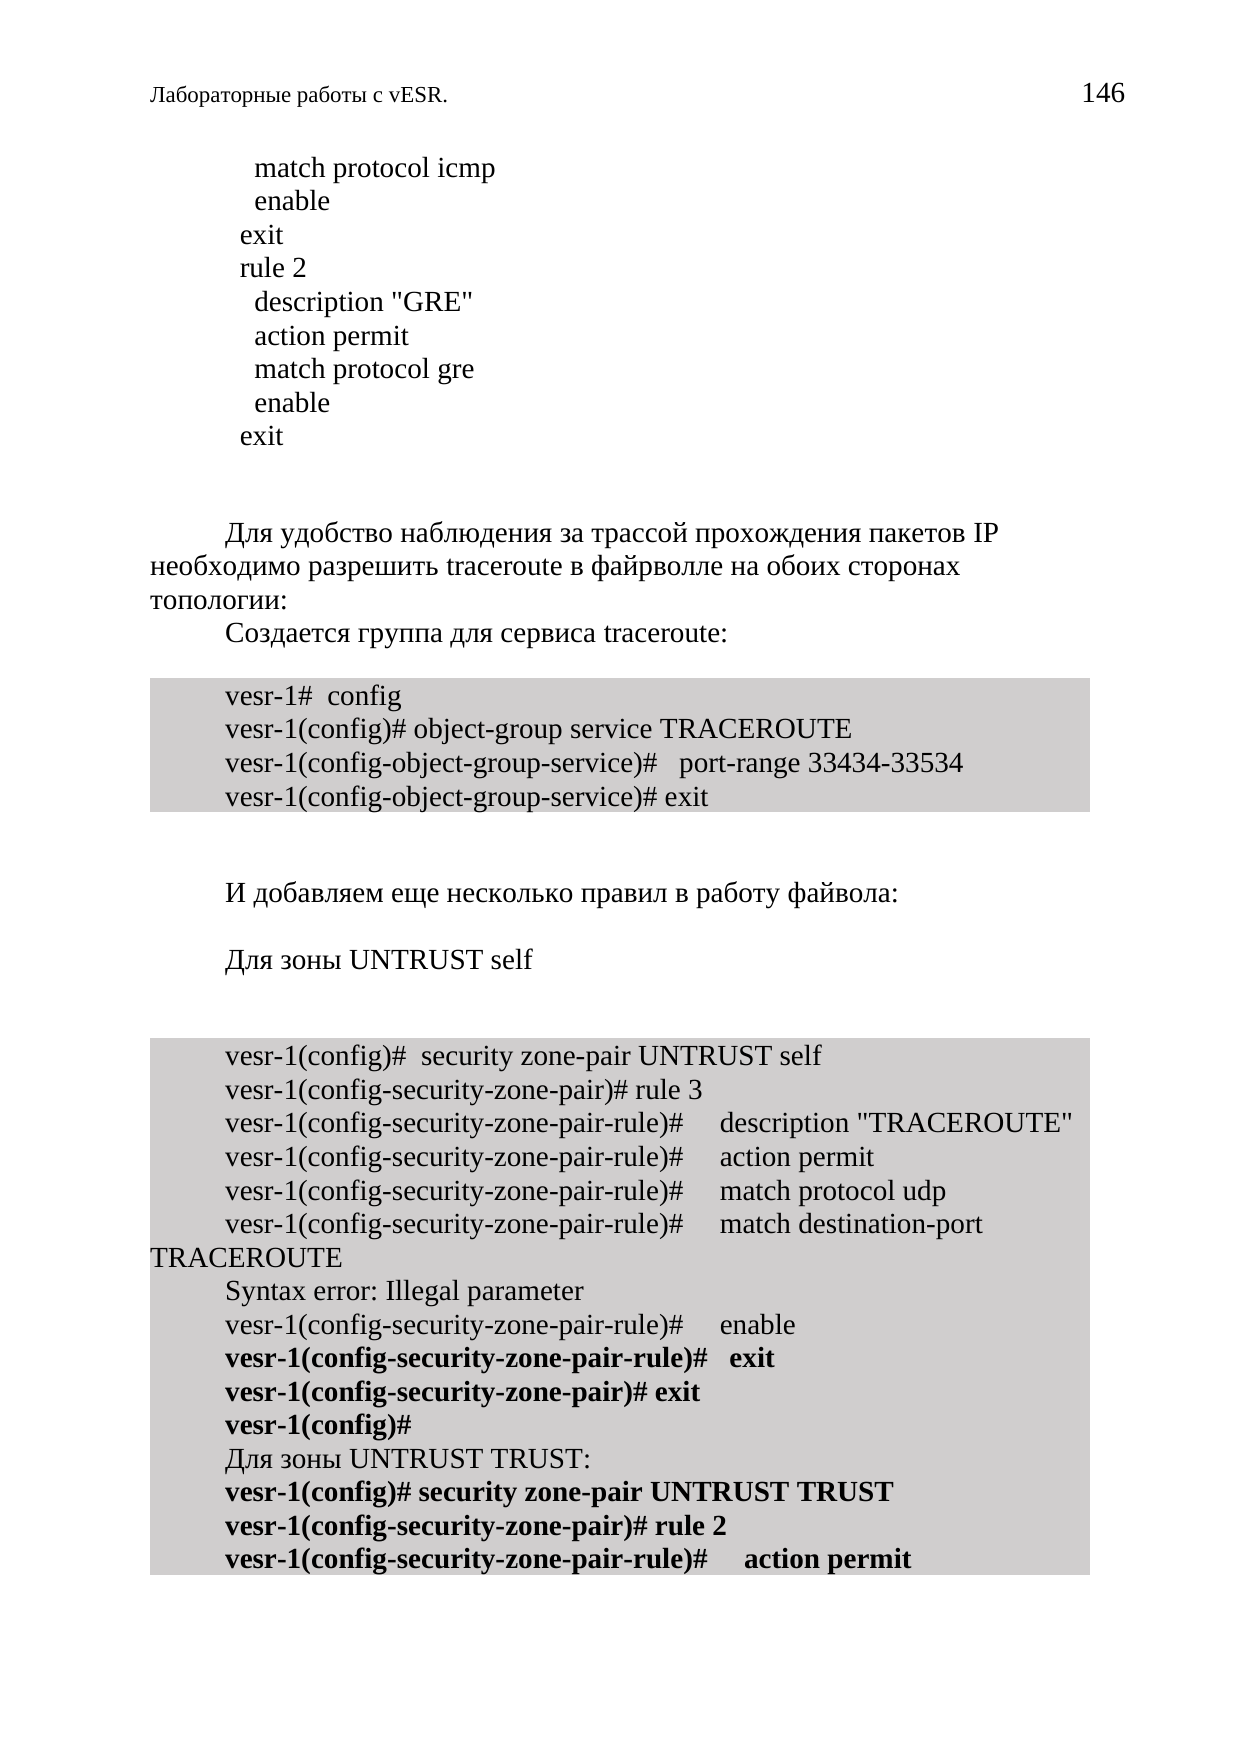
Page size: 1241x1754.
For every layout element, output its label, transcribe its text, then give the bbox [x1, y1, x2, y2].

text vesr-1# config [150, 678, 1090, 712]
text vesr-1(config-security-zone-pair-rule)# action permit [150, 1139, 1090, 1173]
text vesr-1(config-object-group-service)# port-range 33434-33534 [150, 745, 1090, 779]
text vesr-1(config-security-zone-pair)# exit [150, 1374, 1090, 1407]
text Для зоны UNTRUST TRUST: [150, 1441, 1090, 1474]
text vesr-1(config)# security zone-pair UNTRUST self [150, 1038, 1090, 1072]
text exit [150, 217, 1090, 251]
text action permit [150, 318, 1090, 351]
text vesr-1(config-security-zone-pair-rule)# description "TRACEROUTE" [150, 1106, 1090, 1139]
text vesr-1(config-security-zone-pair-rule)# exit [150, 1340, 1090, 1374]
text description "GRE" [150, 284, 1090, 318]
text vesr-1(config)# object-group service TRACEROUTE [150, 712, 1090, 745]
text vesr-1(config-security-zone-pair-rule)# enable [150, 1307, 1090, 1340]
text match protocol icmp [150, 150, 1090, 183]
text Для удобство наблюдения за трассой прохождения пакетов IP необходимо разрешить traceroute в файрволле на обоих сторонах топологии: [150, 515, 1090, 615]
text vesr-1(config-security-zone-pair)# rule 3 [150, 1072, 1090, 1106]
text vesr-1(config-security-zone-pair-rule)# match destination-port TRACEROUTE [150, 1206, 1090, 1273]
text vesr-1(config-object-group-service)# exit [150, 779, 1090, 812]
text vesr-1(config-security-zone-pair-rule)# match protocol udp [150, 1173, 1090, 1206]
text Для зоны UNTRUST self [150, 942, 1090, 976]
text enable [150, 183, 1090, 217]
text Создается группа для сервиса traceroute: [150, 615, 1090, 649]
text vesr-1(config)# security zone-pair UNTRUST TRUST [150, 1474, 1090, 1508]
text Syntax error: Illegal parameter [150, 1273, 1090, 1307]
text vesr-1(config-security-zone-pair-rule)# action permit [150, 1542, 1090, 1575]
text enable [150, 385, 1090, 418]
text match protocol gre [150, 351, 1090, 385]
text exit [150, 418, 1090, 452]
text И добавляем еще несколько правил в работу файвола: [150, 875, 1090, 909]
text vesr-1(config)# [150, 1407, 1090, 1441]
text rule 2 [150, 251, 1090, 284]
text vesr-1(config-security-zone-pair)# rule 2 [150, 1508, 1090, 1542]
